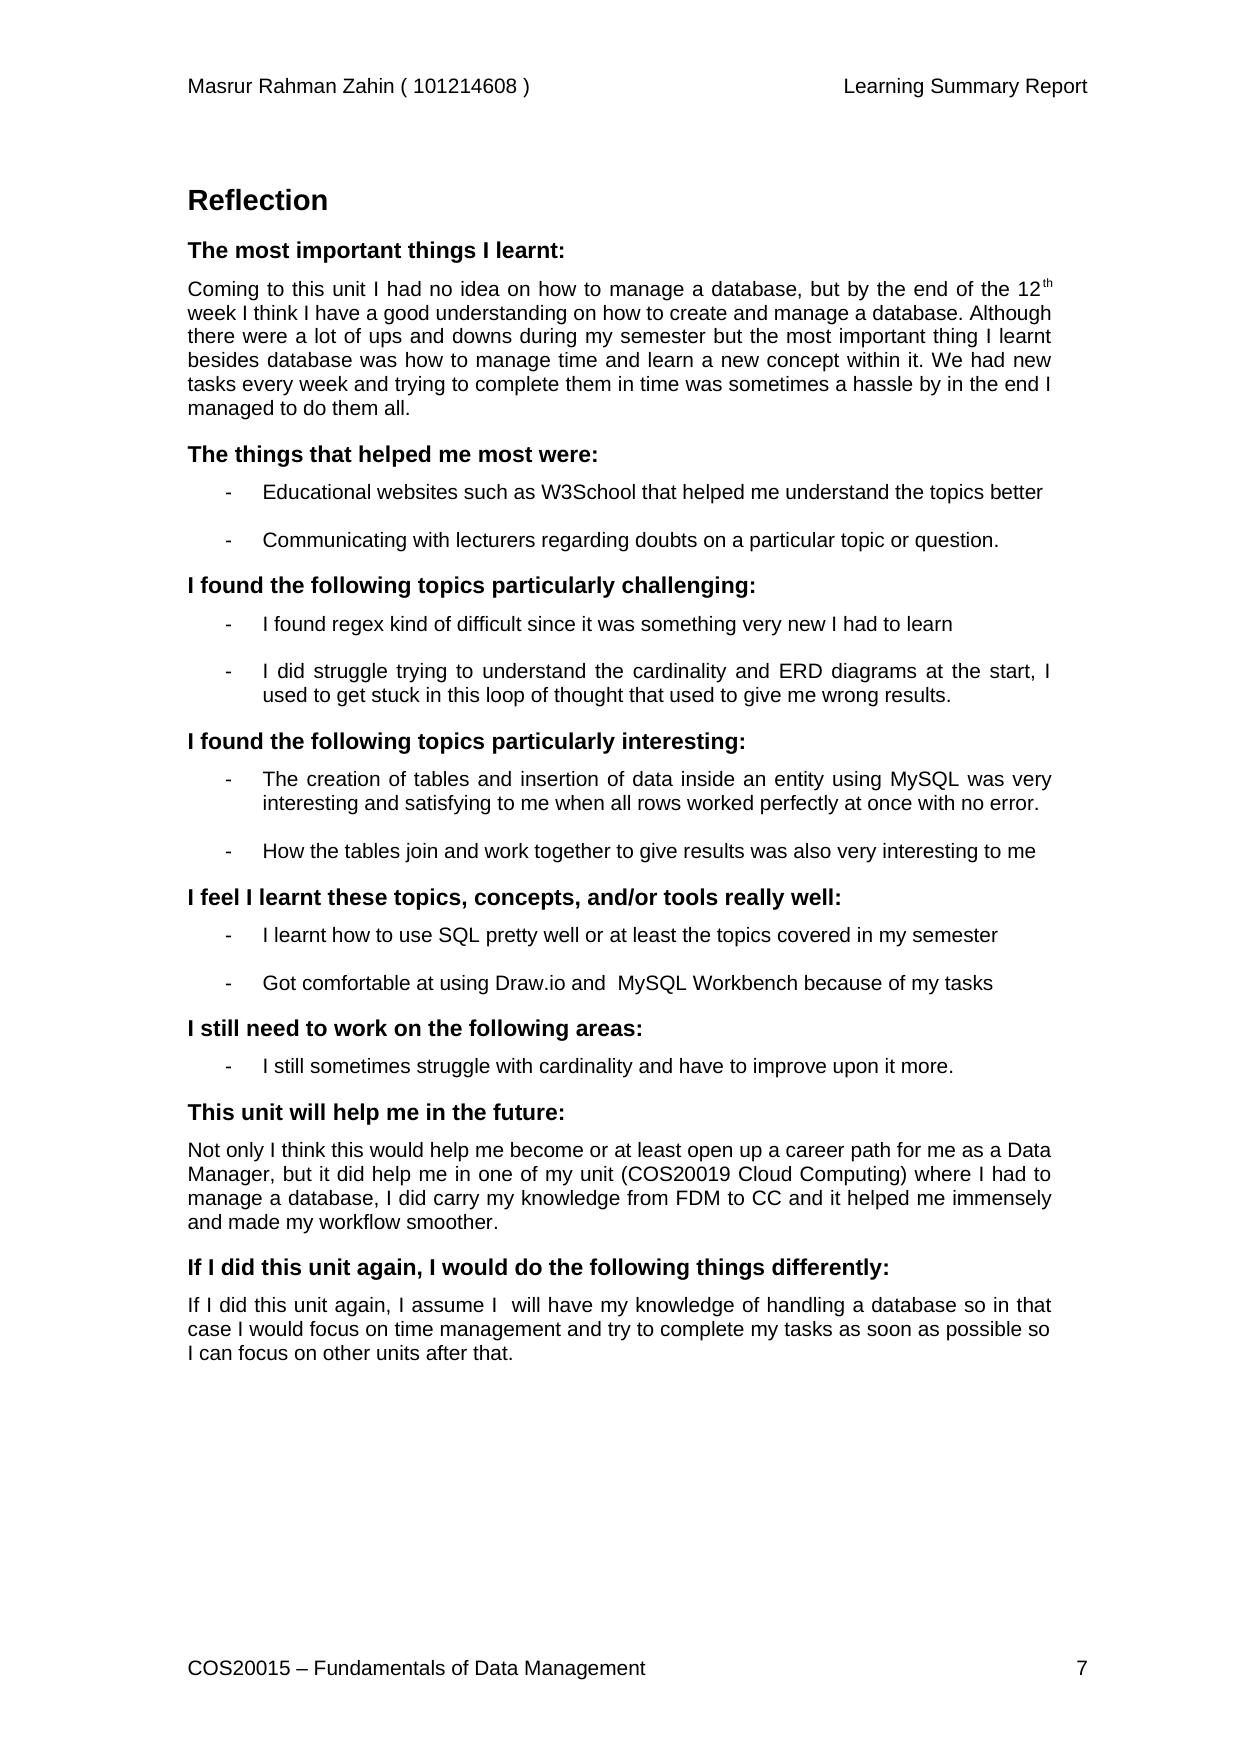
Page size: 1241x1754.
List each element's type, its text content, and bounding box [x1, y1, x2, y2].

subtitle I found the following topics particularly interesting: [187, 728, 1053, 754]
list Educational websites such as W3School that helped me understand the topics better [225, 480, 1053, 504]
list I found regex kind of difficult since it was something very new I had to learn [225, 611, 1053, 635]
subtitle I feel I learnt these topics, concepts, and/or tools really well: [187, 883, 1053, 910]
list Communicating with lecturers regarding doubts on a particular topic or question. [225, 528, 1053, 552]
text If I did this unit again, I assume I will have my knowledge of handling a database so in that case I would focus on time management and try to complete my tasks as soon as possible so I can focus on other units after that. [187, 1293, 1053, 1365]
subtitle The things that helped me most were: [187, 441, 1053, 467]
text Not only I think this would help me become or at least open up a career path for me as a Data Manager, but it did help me in one of my unit (COS20019 Cloud Computing) where I had to manage a database, I did carry my knowledge from FDM to CC and it helped me immensely and made my workflow smoother. [187, 1138, 1053, 1233]
subtitle The most important things I learnt: [187, 237, 1053, 264]
list Got comfortable at using Draw.io and MySQL Workbench because of my tasks [225, 970, 1053, 994]
subtitle This unit will help me in the future: [187, 1099, 1053, 1125]
subtitle I still need to work on the following areas: [187, 1015, 1053, 1041]
subtitle I found the following topics particularly challenging: [187, 572, 1053, 599]
subtitle Reflection [187, 187, 1053, 217]
list I still sometimes struggle with cardinality and have to improve upon it more. [225, 1054, 1053, 1078]
list I learnt how to use SQL pretty well or at least the topics covered in my semester [225, 922, 1053, 946]
subtitle If I did this unit again, I would do the following things differently: [187, 1254, 1053, 1281]
list How the tables join and work together to give results was also very interesting to me [225, 839, 1053, 863]
list The creation of tables and insertion of data inside an entity using MySQL was very interesting and satisfying to me when all rows worked perfectly at once with no error. [225, 767, 1053, 815]
list I did struggle trying to understand the cardinality and ERD diagrams at the start, I used to get stuck in this loop of thought that used to give me wrong results. [225, 659, 1053, 707]
text Coming to this unit I had no idea on how to manage a database, but by the end of the 12th week I think I have a good understanding on how to create and manage a database. Although there were a lot of ups and downs during my semester but the most important thing I learnt besides database was how to manage time and learn a new concept within it. We had new tasks every week and trying to complete them in time was sometimes a hassle by in the end I managed to do them all. [187, 276, 1053, 420]
